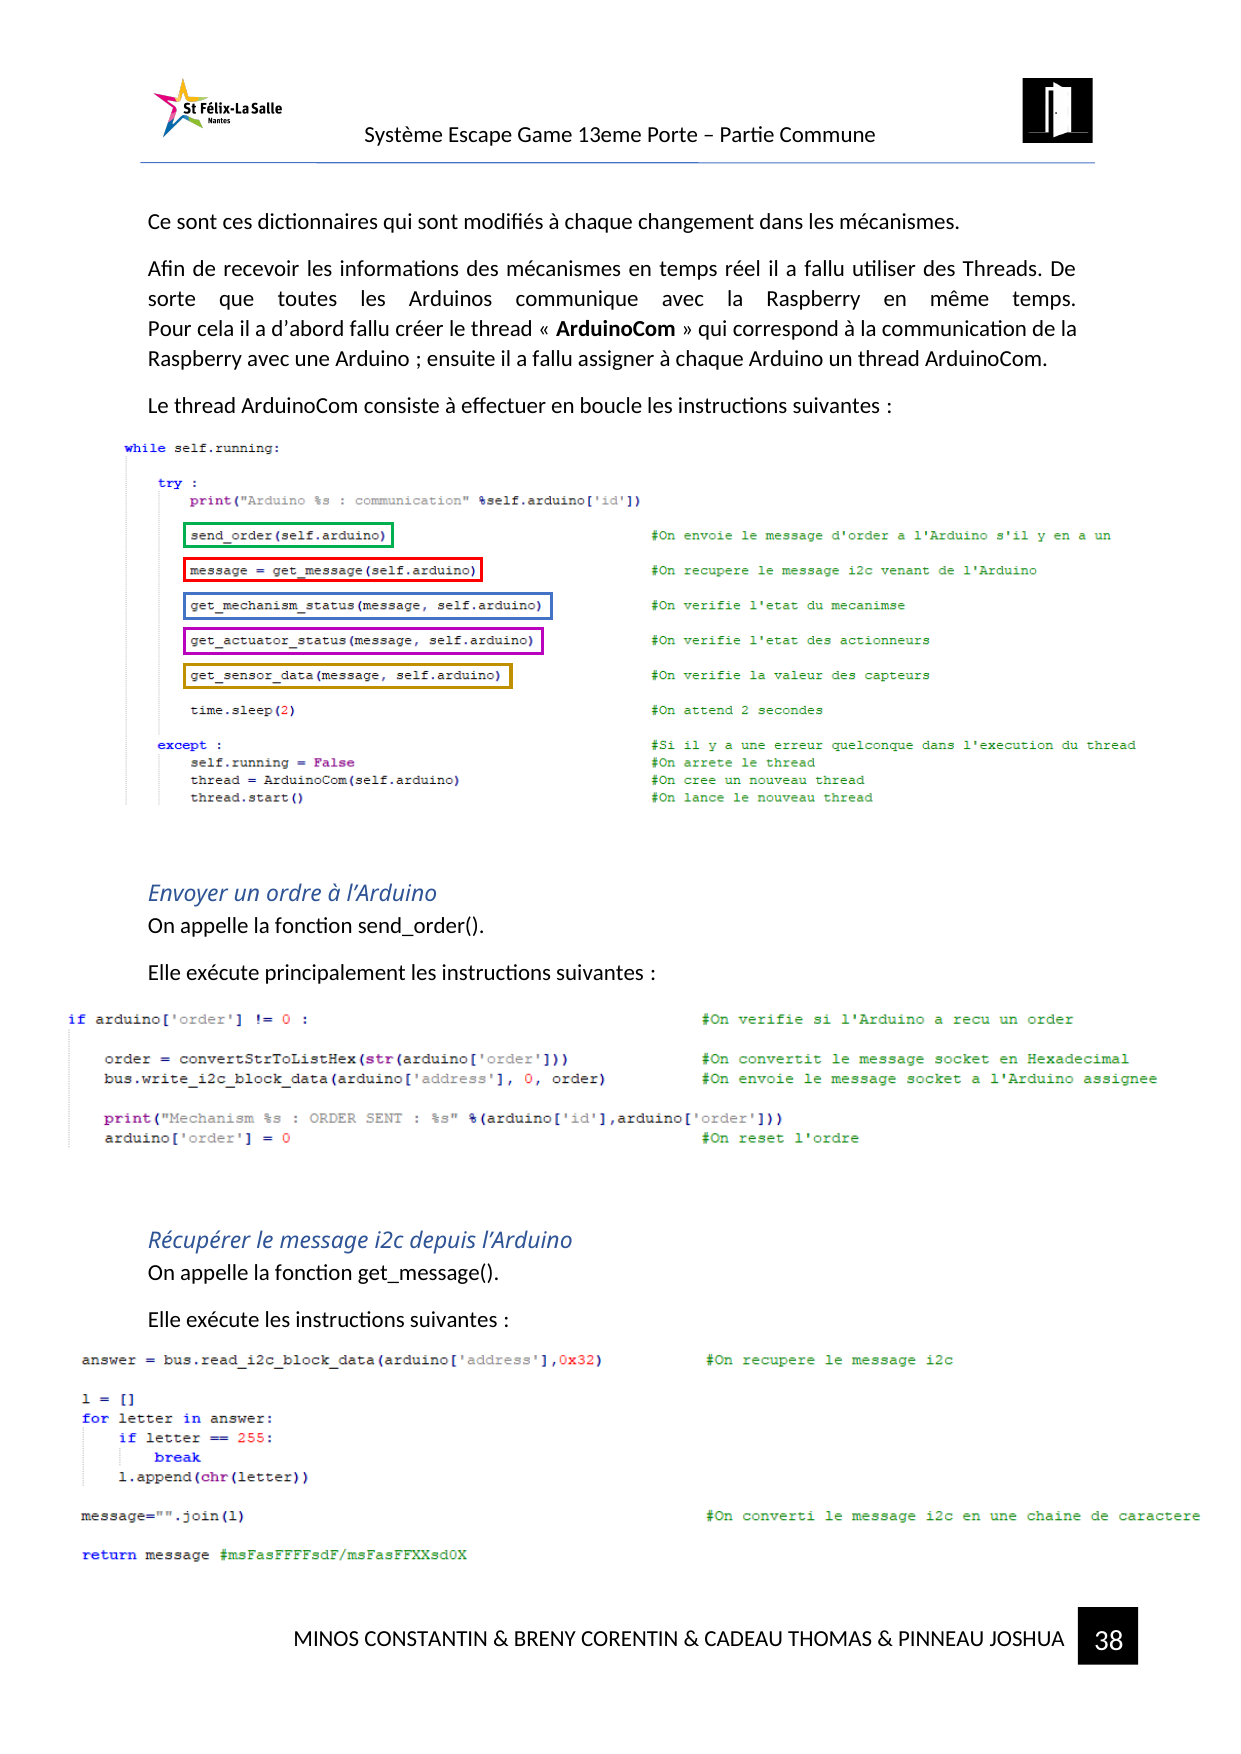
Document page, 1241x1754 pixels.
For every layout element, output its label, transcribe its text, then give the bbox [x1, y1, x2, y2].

picture [1022, 78, 1093, 143]
picture [147, 73, 290, 142]
subtitle Envoyer un ordre à l’Arduino [148, 877, 1078, 908]
text Le thread ArduinoCom consiste à effectuer en boucle les instructions suivantes : [148, 391, 1078, 419]
text Elle exécute les instructions suivantes : [148, 1305, 1078, 1333]
subtitle Récupérer le message i2c depuis l’Arduino [148, 1224, 1078, 1255]
picture [118, 438, 1144, 812]
picture [59, 1004, 1171, 1159]
text Elle exécute principalement les instructions suivantes : [148, 958, 1078, 986]
text Ce sont ces dictionnaires qui sont modifiés à chaque changement dans les mécanismes. [148, 207, 1078, 235]
text Afin de recevoir les informations des mécanismes en temps réel il a fallu utiliser des Threads. De sorte que toutes les Arduinos communique avec la Raspberry en même temps. Pour cela il a d’abord fallu créer le thread « ArduinoCom » qui correspond à la communication de la Raspberry avec une Arduino ; ensuite il a fallu assigner à chaque Arduino un thread ArduinoCom. [148, 254, 1078, 372]
text On appelle la fonction send_order(). [148, 911, 1078, 939]
picture [73, 1351, 1215, 1572]
text On appelle la fonction get_message(). [148, 1258, 1078, 1286]
